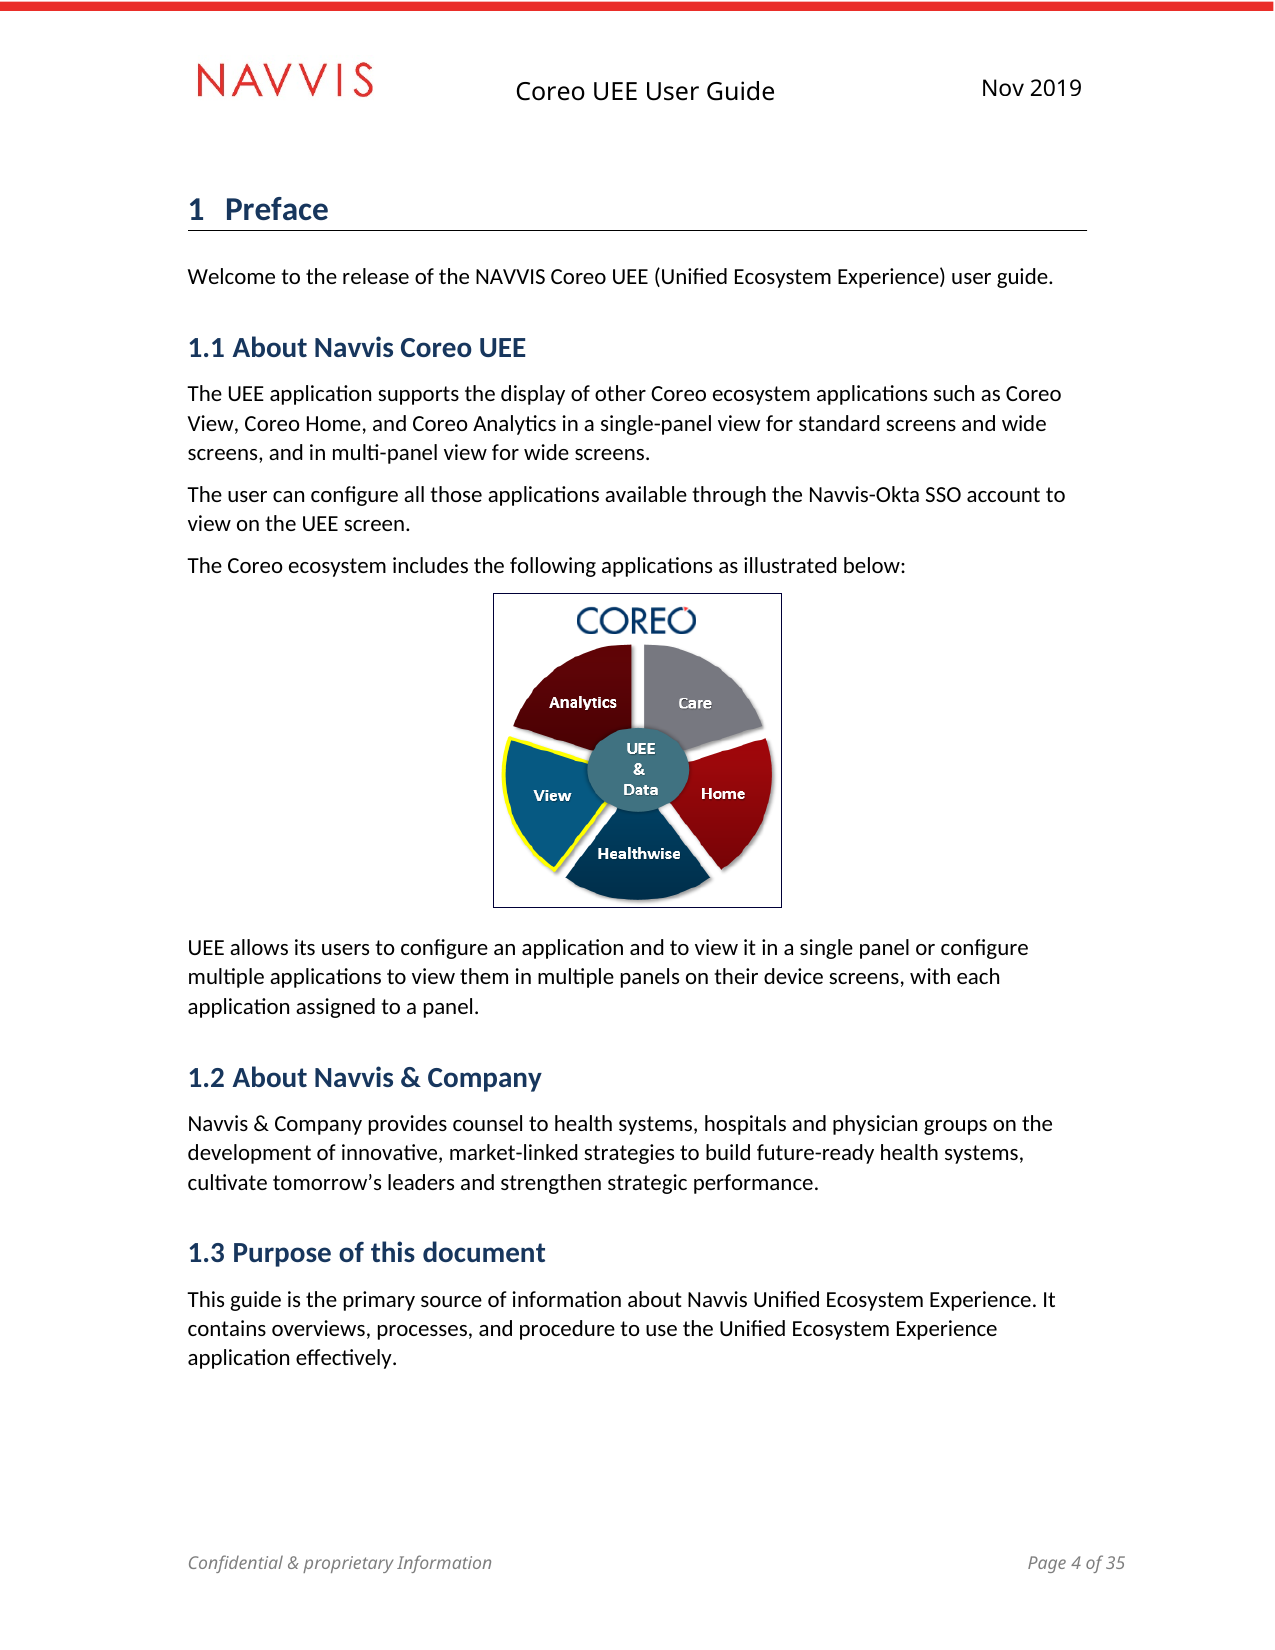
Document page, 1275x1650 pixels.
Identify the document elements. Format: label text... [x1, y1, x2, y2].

picture [187, 55, 383, 104]
text UEE allows its users to configure an application and to view it in a single panel or configure multiple applications to view them in multiple panels on their device screens, with each application assigned to a panel. [187, 933, 1087, 1020]
subtitle Purpose of this document [187, 1234, 1087, 1270]
subtitle About Navvis & Company [187, 1059, 1087, 1094]
text Navvis & Company provides counsel to health systems, hospitals and physician groups on the development of innovative, market-linked strategies to build future-ready health systems, cultivate tomorrow’s leaders and strengthen strategic performance. [187, 1109, 1087, 1196]
text The UEE application supports the display of other Coreo ecosystem applications such as Coreo View, Coreo Home, and Coreo Analytics in a single-panel view for standard screens and wide screens, and in multi-panel view for wide screens. [187, 379, 1087, 466]
text This guide is the primary source of information about Navvis Unified Ecosystem Experience. It contains overviews, processes, and procedure to use the Unified Ecosystem Experience application effectively. [187, 1285, 1087, 1372]
text The Coreo ecosystem includes the following applications as illustrated below: [187, 551, 1087, 579]
picture [491, 593, 784, 909]
subtitle Preface [187, 187, 1087, 231]
text Welcome to the release of the NAVVIS Coreo UEE (Unified Ecosystem Experience) user guide. [187, 262, 1087, 290]
text The user can configure all those applications available through the Navvis-Okta SSO account to view on the UEE screen. [187, 480, 1087, 537]
subtitle About Navvis Coreo UEE [187, 329, 1087, 365]
